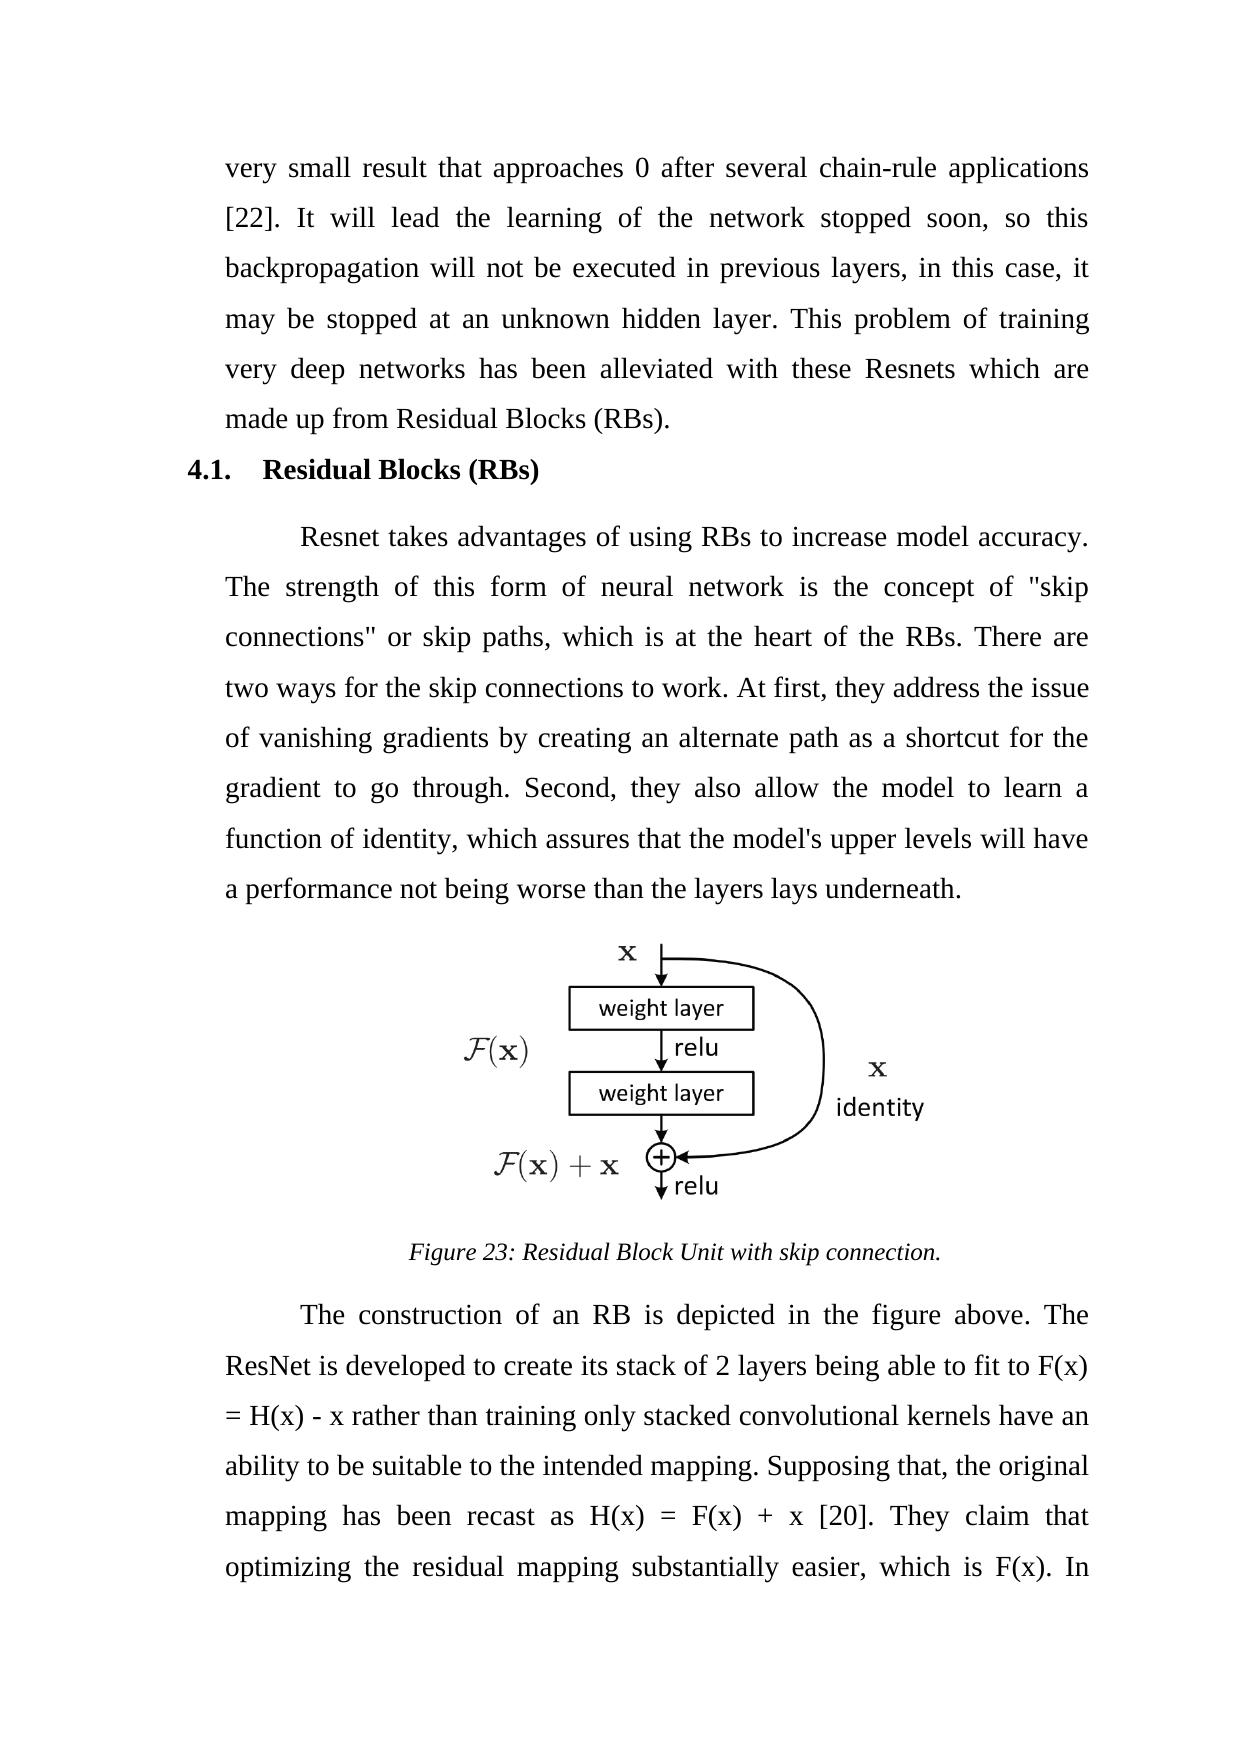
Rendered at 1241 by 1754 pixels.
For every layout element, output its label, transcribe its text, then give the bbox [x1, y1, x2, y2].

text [225, 1297, 1090, 1582]
picture [458, 938, 932, 1207]
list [225, 150, 1090, 435]
text Resnet takes advantages of using RBs to increase model accuracy. The strength of this form of neural network is the concept of "skip connections" or skip paths, which is at the heart of the RBs. There are two ways for the skip connections to work. At first, they address the issue of vanishing gradients by creating an alternate path as a shortcut for the gradient to go through. Second, they also allow the model to learn a function of identity, which assures that the model's upper levels will have a performance not being worse than the layers lays underneath. [225, 519, 1090, 904]
text Figure 23: Residual Block Unit with skip connection. [375, 1237, 975, 1266]
list Residual Blocks (RBs) [187, 452, 1090, 485]
